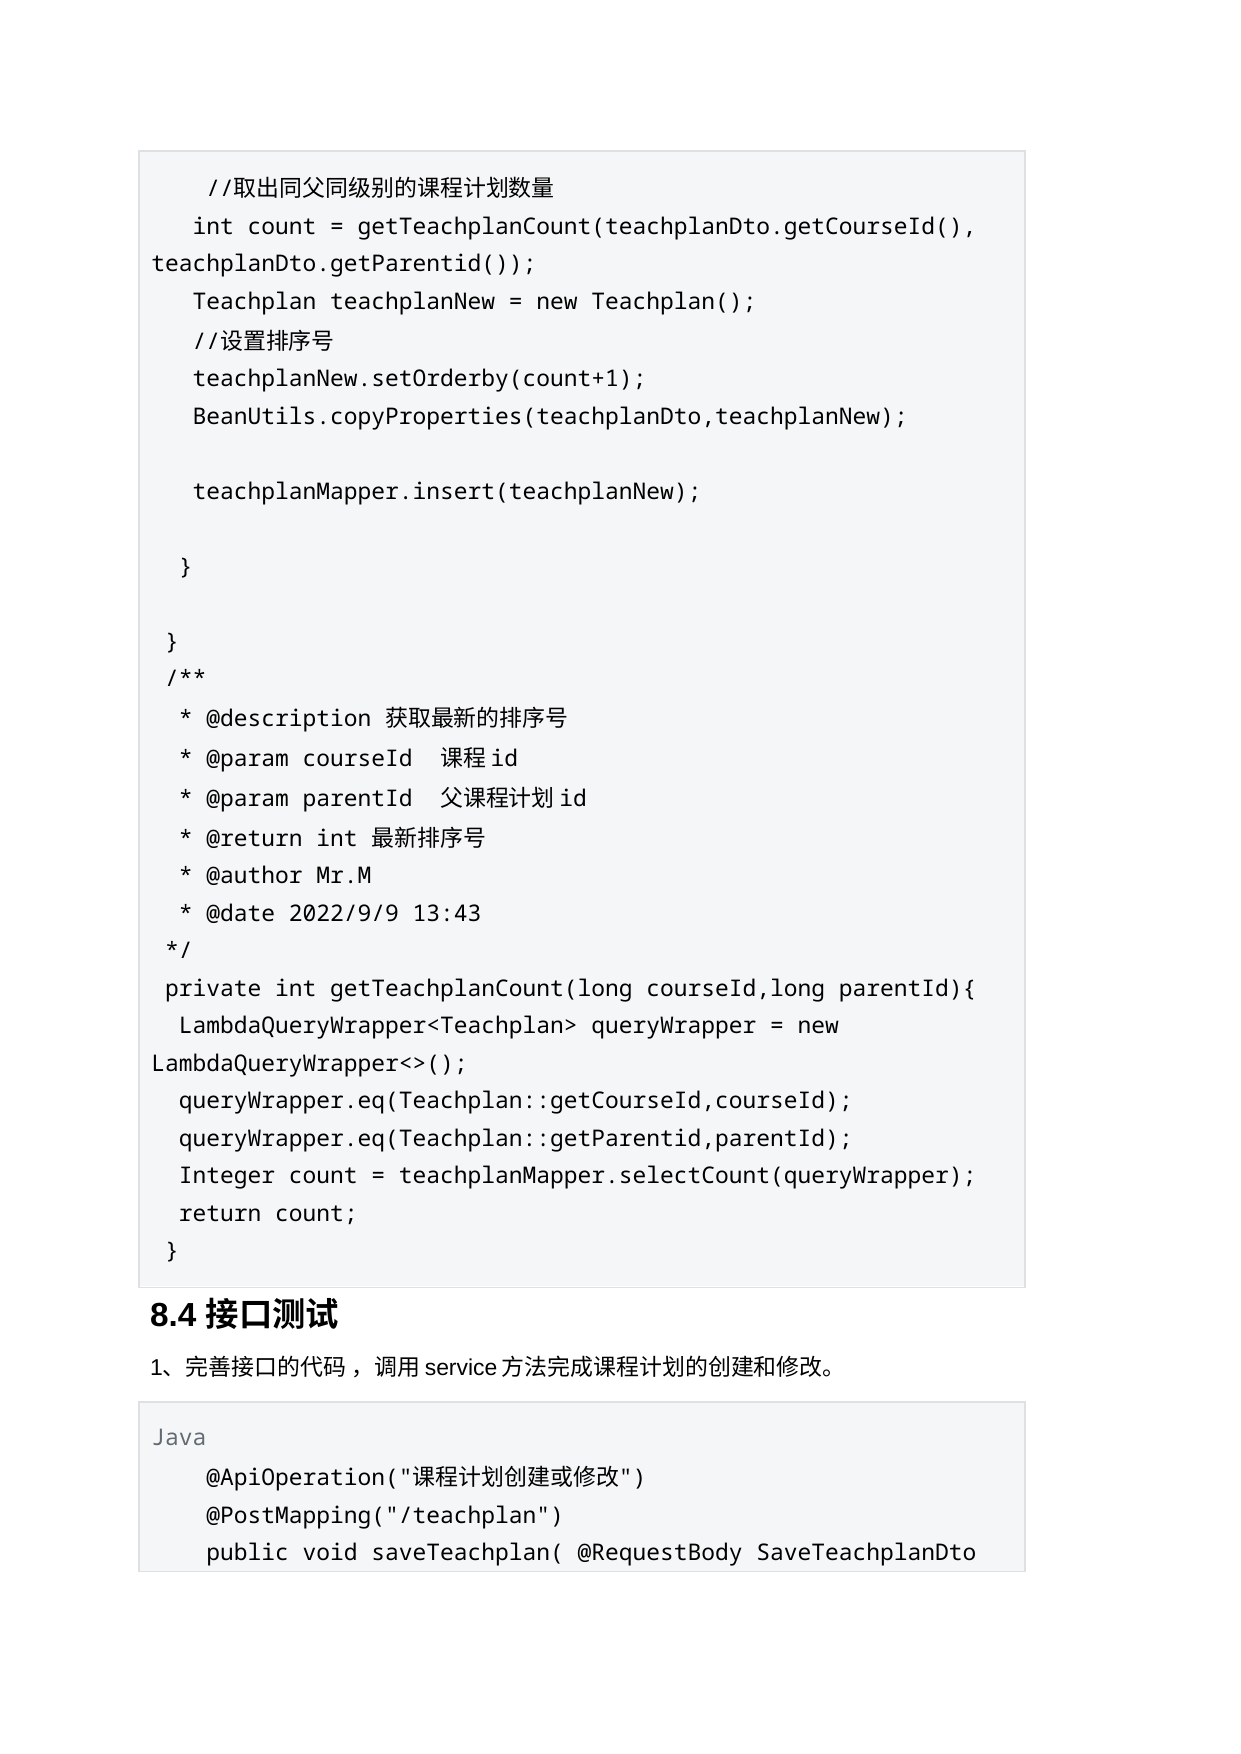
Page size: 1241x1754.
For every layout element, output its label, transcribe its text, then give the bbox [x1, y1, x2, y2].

text 1、完善接口的代码 ，调用service方法完成课程计划的创建和修改。 [150, 1349, 1090, 1382]
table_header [140, 1403, 1024, 1571]
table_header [140, 152, 1024, 1286]
